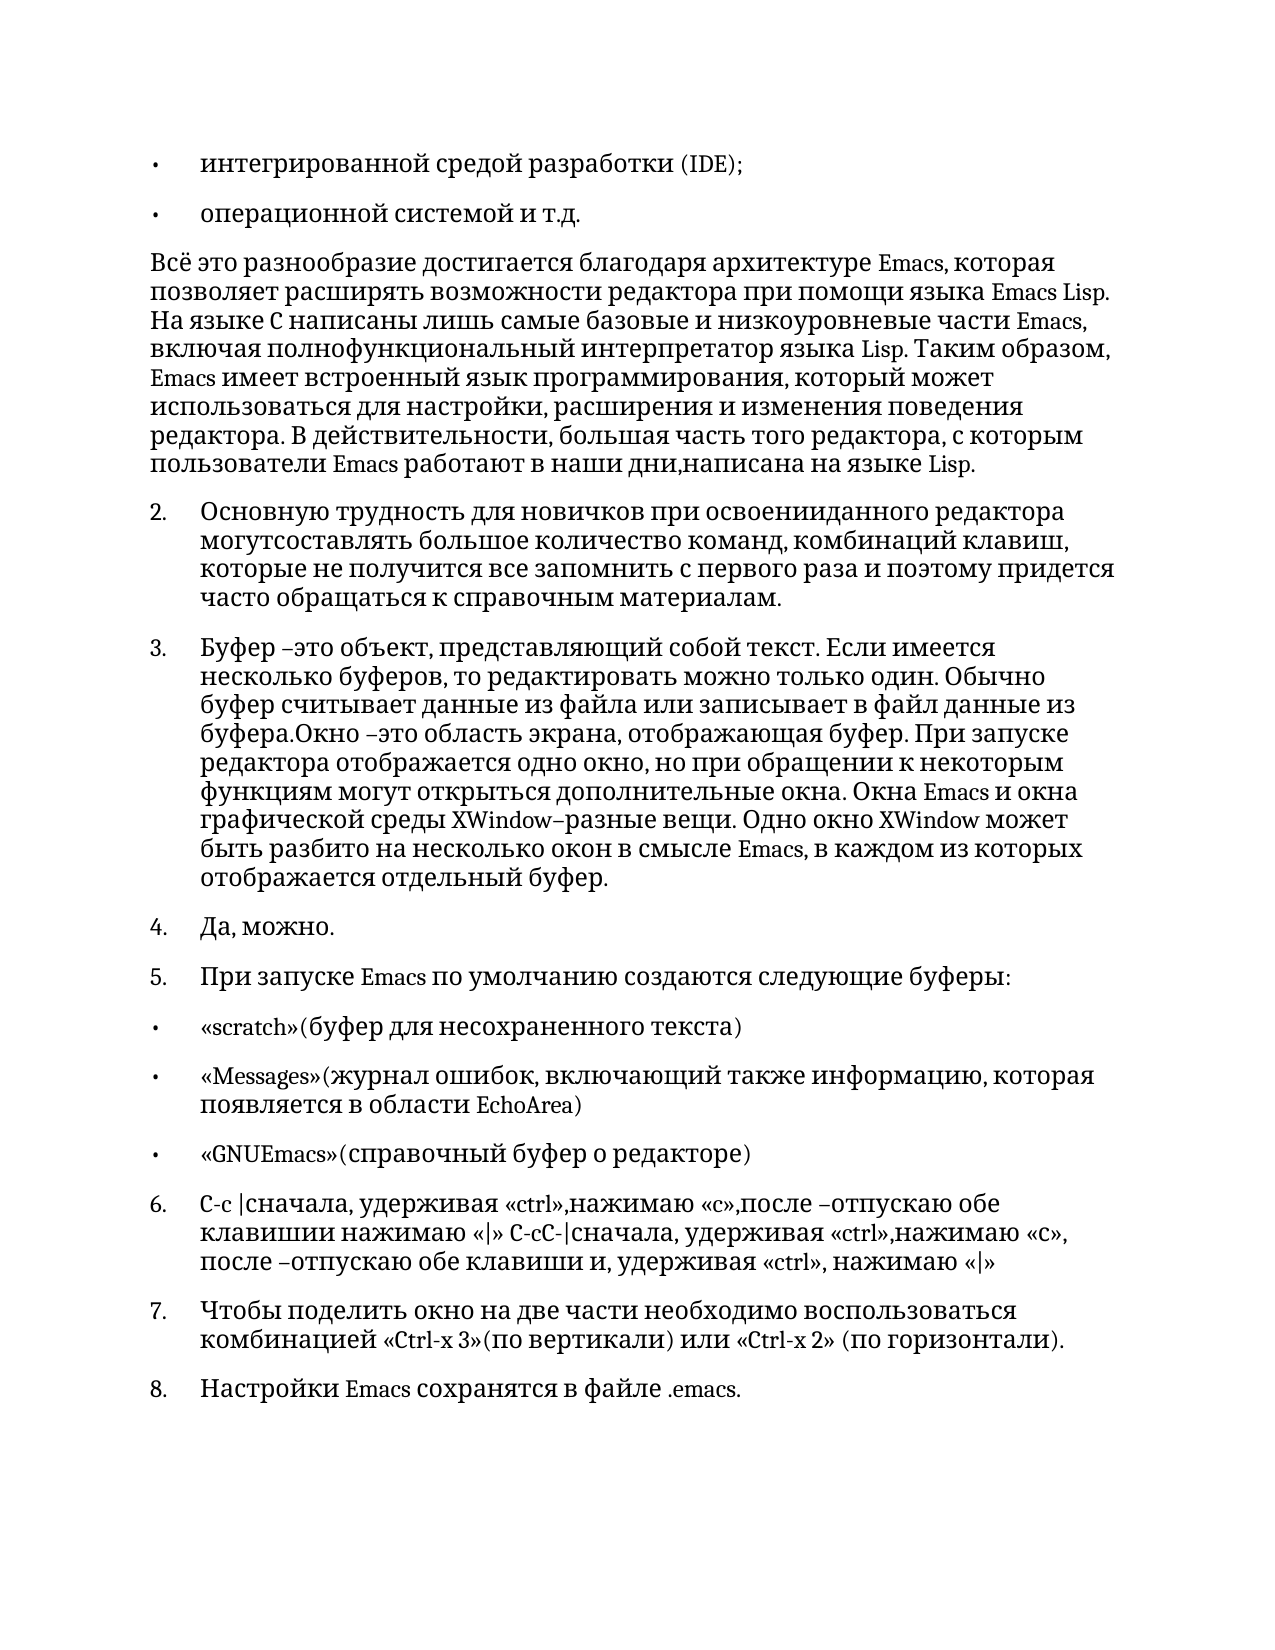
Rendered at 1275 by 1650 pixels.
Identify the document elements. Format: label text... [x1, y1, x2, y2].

list Буфер –это объект, представляющий собой текст. Если имеется несколько буферов, то редактировать можно только один. Обычно буфер считывает данные из файла или записывает в файл данные из буфера.Окно –это область экрана, отображающая буфер. При запуске редактора отображается одно окно, но при обращении к некоторым функциям могут открыться дополнительные окна. Окна Emacs и окна графической среды XWindow–разные вещи. Одно окно XWindow может быть разбито на несколько окон в смысле Emacs, в каждом из которых отображается отдельный буфер. [150, 634, 1125, 892]
list «Messages»(журнал ошибок, включающий также информацию, которая появляется в области EchoArea) [150, 1062, 1125, 1119]
list операционной системой и т.д. [150, 199, 1125, 228]
list Да, можно. [150, 913, 1125, 942]
text Всё это разнообразие достигается благодаря архитектуре Emacs, которая позволяет расширять возможности редактора при помощи языка Emacs Lisp. На языке C написаны лишь самые базовые и низкоуровневые части Emacs, включая полнофункциональный интерпретатор языка Lisp. Таким образом, Emacs имеет встроенный язык программирования, который может использоваться для настройки, расширения и изменения поведения редактора. В действительности, большая часть того редактора, с которым пользователи Emacs работают в наши дни,написана на языке Lisp. [150, 249, 1125, 479]
list Настройки Emacs сохранятся в файле .emacs. [150, 1375, 1125, 1404]
list «GNUEmacs»(справочный буфер о редакторе) [150, 1140, 1125, 1169]
list «scratch»(буфер для несохраненного текста) [150, 1012, 1125, 1041]
list Чтобы поделить окно на две части необходимо воспользоваться комбинацией «Ctrl-x 3»(по вертикали) или «Ctrl-x 2» (по горизонтали). [150, 1297, 1125, 1354]
list интегрированной средой разработки (IDE); [150, 150, 1125, 179]
list C-c |сначала, удерживая «ctrl»,нажимаю «c»,после –отпускаю обе клавишии нажимаю «|» C-cC-|сначала, удерживая «ctrl»,нажимаю «с», после –отпускаю обе клавиши и, удерживая «ctrl», нажимаю «|» [150, 1190, 1125, 1276]
list Основную трудность для новичков при освоенииданного редактора могутсоставлять большое количество команд, комбинаций клавиш, которые не получится все запомнить с первого раза и поэтому придется часто обращаться к справочным материалам. [150, 498, 1125, 613]
list При запуске Emacs по умолчанию создаются следующие буферы: [150, 963, 1125, 992]
